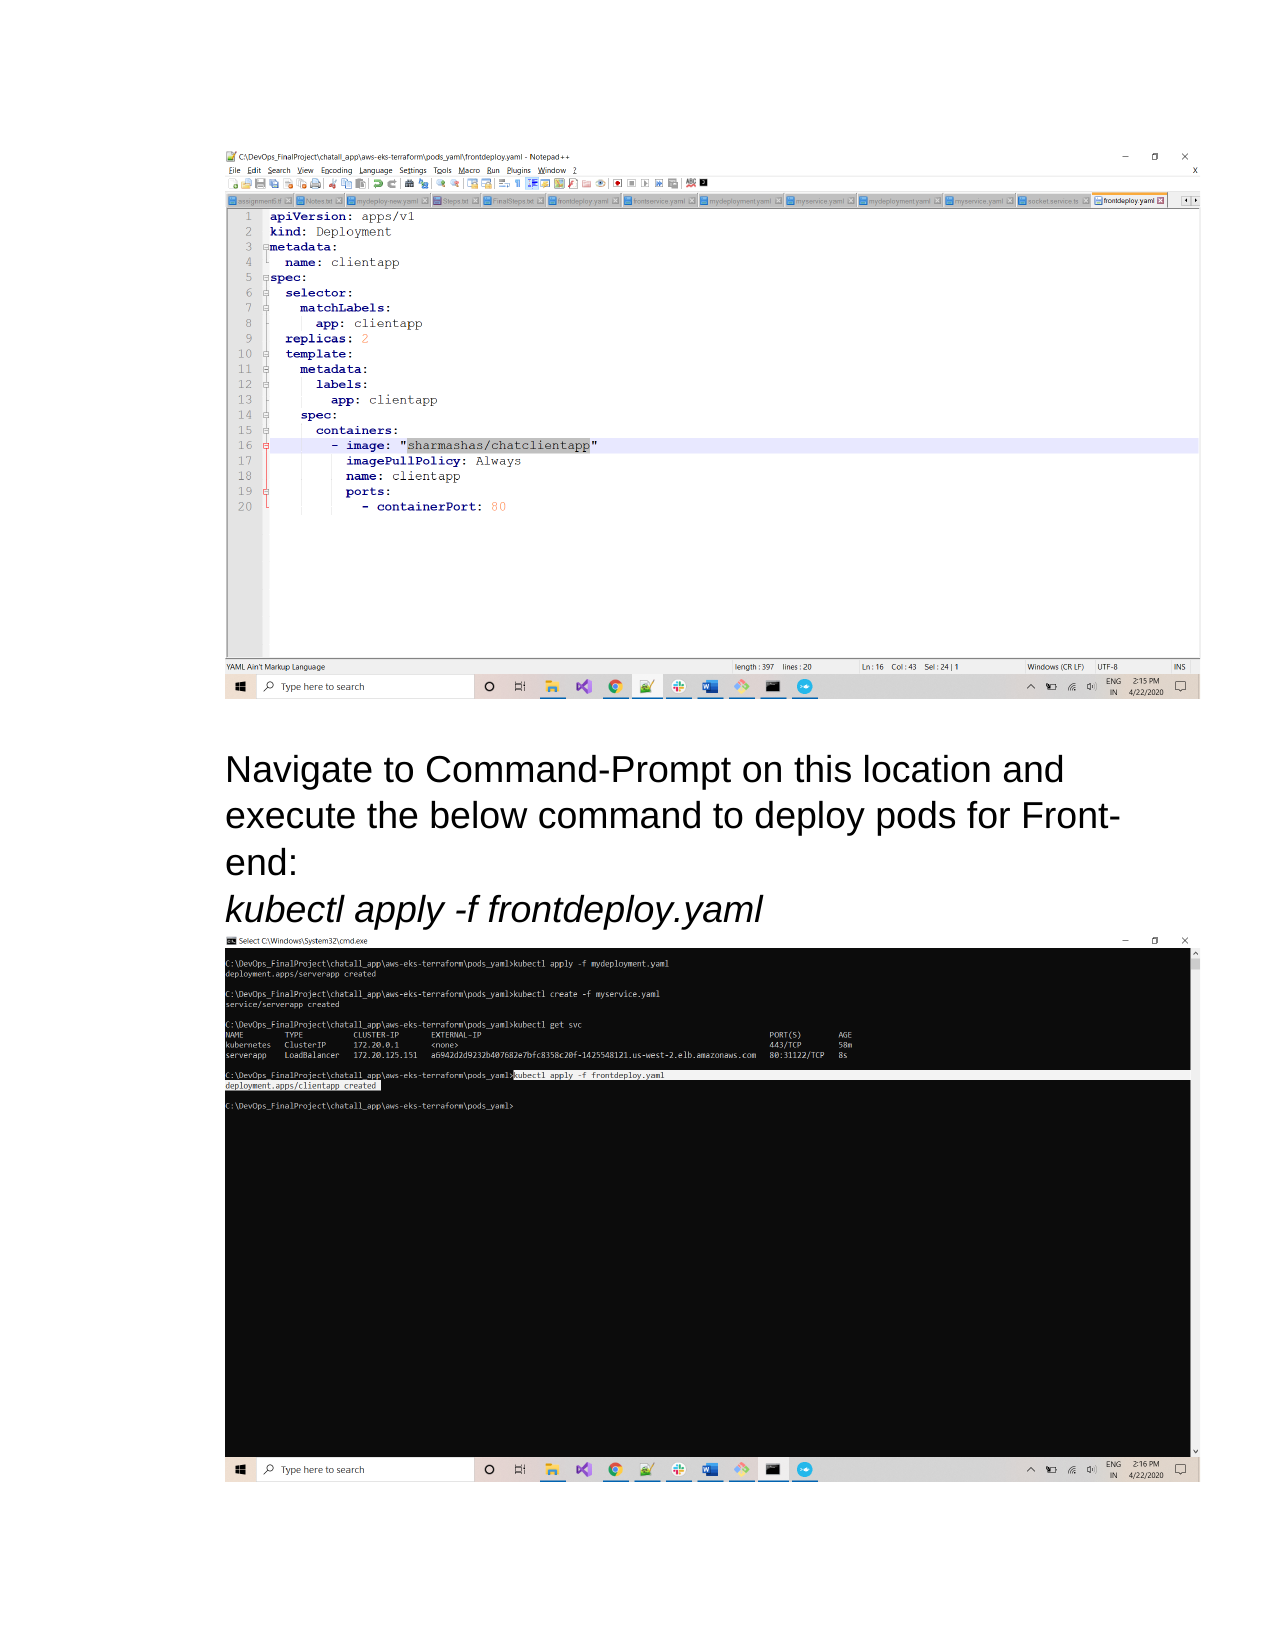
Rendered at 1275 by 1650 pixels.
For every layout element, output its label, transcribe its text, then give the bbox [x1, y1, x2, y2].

picture [225, 933, 1200, 1482]
list Navigate to Command-Prompt on this location and execute the below command to deploy pods for Front-end: [225, 747, 1125, 883]
list kubectl apply -f frontdeploy.yaml [225, 887, 1125, 930]
picture [225, 150, 1200, 699]
